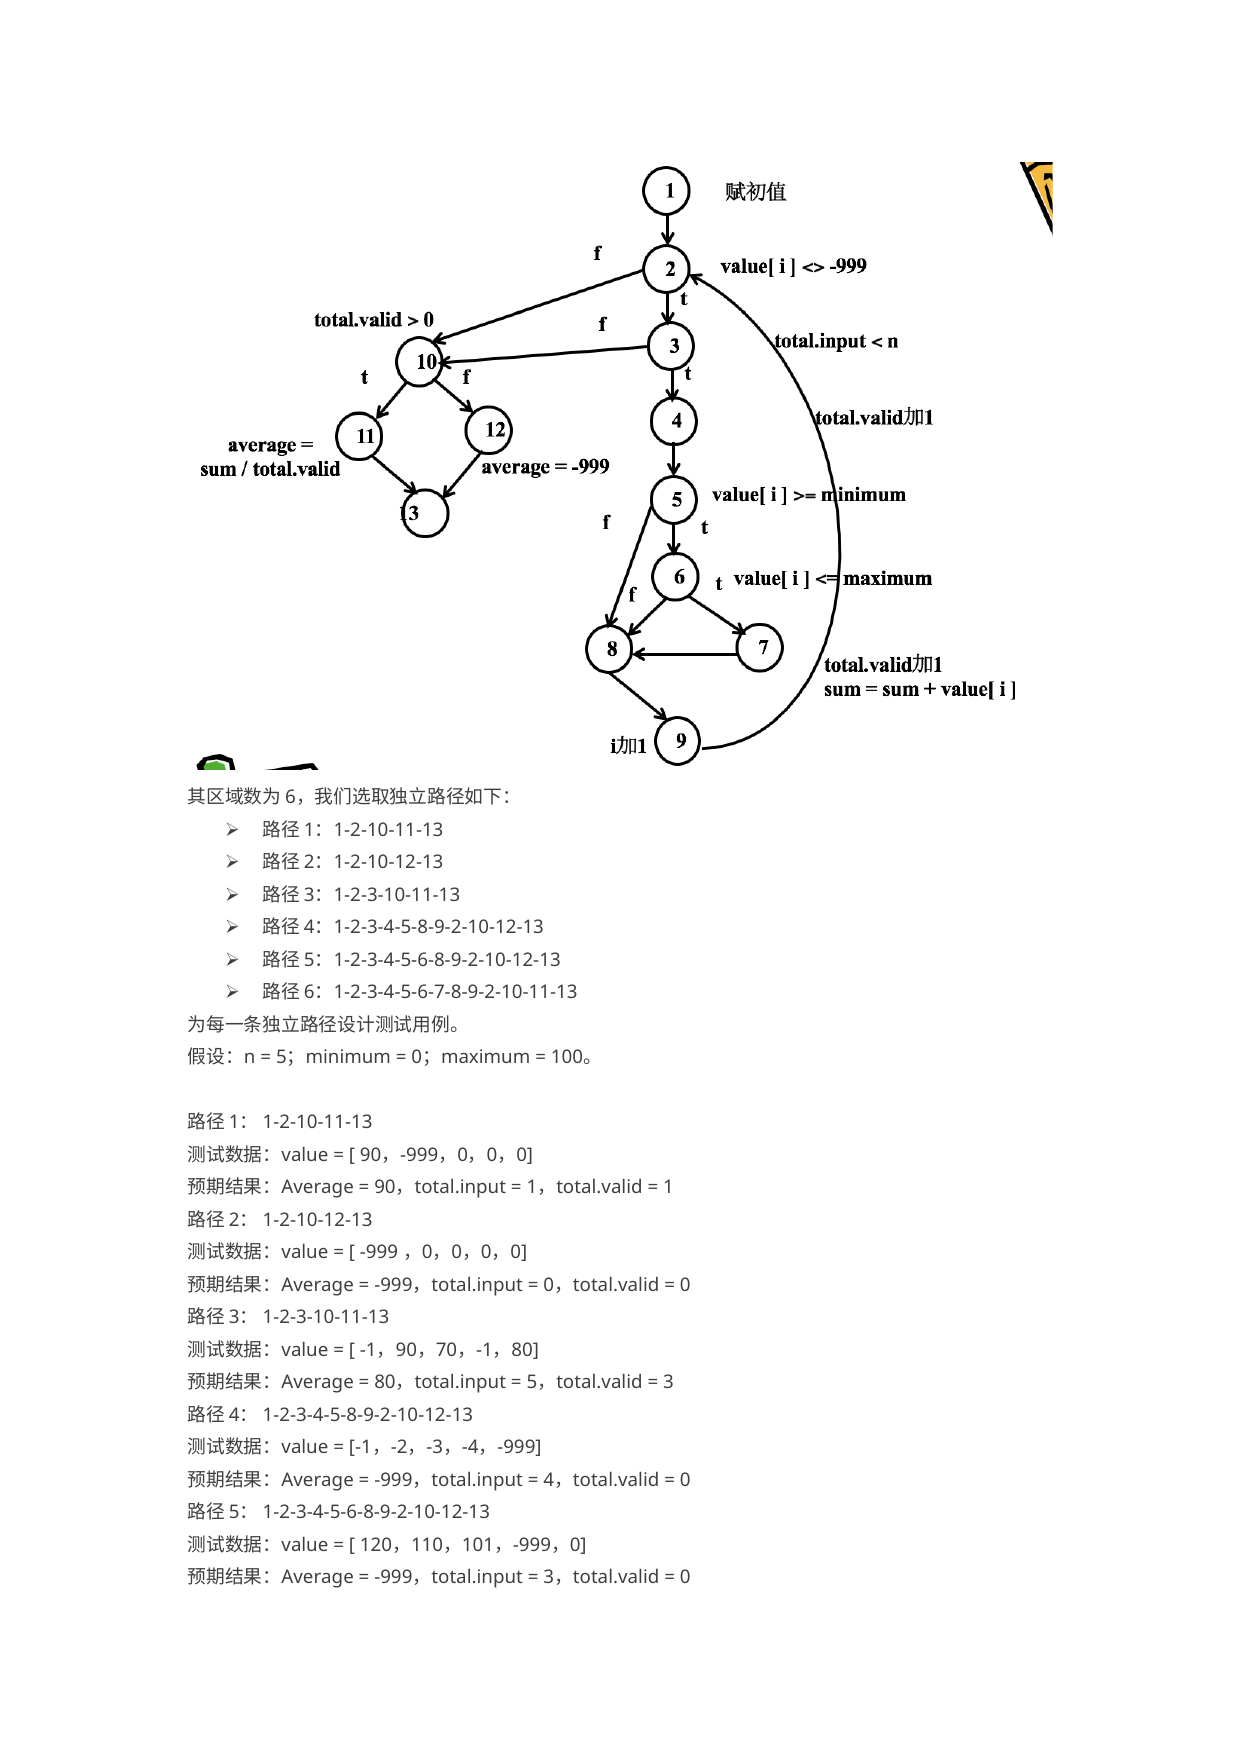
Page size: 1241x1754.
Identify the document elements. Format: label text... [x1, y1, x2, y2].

list 路径1：1-2-10-11-13 [225, 812, 1053, 844]
text 路径3： 1-2-3-10-11-13 [187, 1299, 1053, 1332]
list 路径3：1-2-3-10-11-13 [225, 877, 1053, 909]
text 测试数据：value = [ 120，110，101，-999，0] [187, 1527, 1053, 1559]
text 路径1： 1-2-10-11-13 [187, 1104, 1053, 1137]
text 测试数据：value = [-1，-2，-3，-4，-999] [187, 1429, 1053, 1462]
text 假设：n = 5；minimum = 0；maximum = 100。 [187, 1039, 1053, 1072]
text 预期结果：Average = -999，total.input = 3，total.valid = 0 [187, 1559, 1053, 1592]
text 预期结果：Average = -999，total.input = 0，total.valid = 0 [187, 1267, 1053, 1299]
text 预期结果：Average = -999，total.input = 4，total.valid = 0 [187, 1462, 1053, 1494]
text 预期结果：Average = 80，total.input = 5，total.valid = 3 [187, 1364, 1053, 1397]
text 路径5： 1-2-3-4-5-6-8-9-2-10-12-13 [187, 1494, 1053, 1527]
text 测试数据：value = [ -1，90，70，-1，80] [187, 1332, 1053, 1364]
text 其区域数为6，我们选取独立路径如下： [187, 770, 1053, 812]
text 测试数据：value = [ -999 ，0，0，0，0] [187, 1234, 1053, 1267]
list 路径4：1-2-3-4-5-8-9-2-10-12-13 [225, 909, 1053, 942]
list 路径5：1-2-3-4-5-6-8-9-2-10-12-13 [225, 942, 1053, 974]
text 为每一条独立路径设计测试用例。 [187, 1007, 1053, 1039]
picture [187, 162, 1053, 770]
text 预期结果：Average = 90，total.input = 1，total.valid = 1 [187, 1169, 1053, 1202]
list 路径6：1-2-3-4-5-6-7-8-9-2-10-11-13 [225, 974, 1053, 1007]
text 测试数据：value = [ 90，-999，0，0，0] [187, 1137, 1053, 1169]
text 路径2： 1-2-10-12-13 [187, 1202, 1053, 1234]
text 路径4： 1-2-3-4-5-8-9-2-10-12-13 [187, 1397, 1053, 1429]
list 路径2：1-2-10-12-13 [225, 844, 1053, 877]
